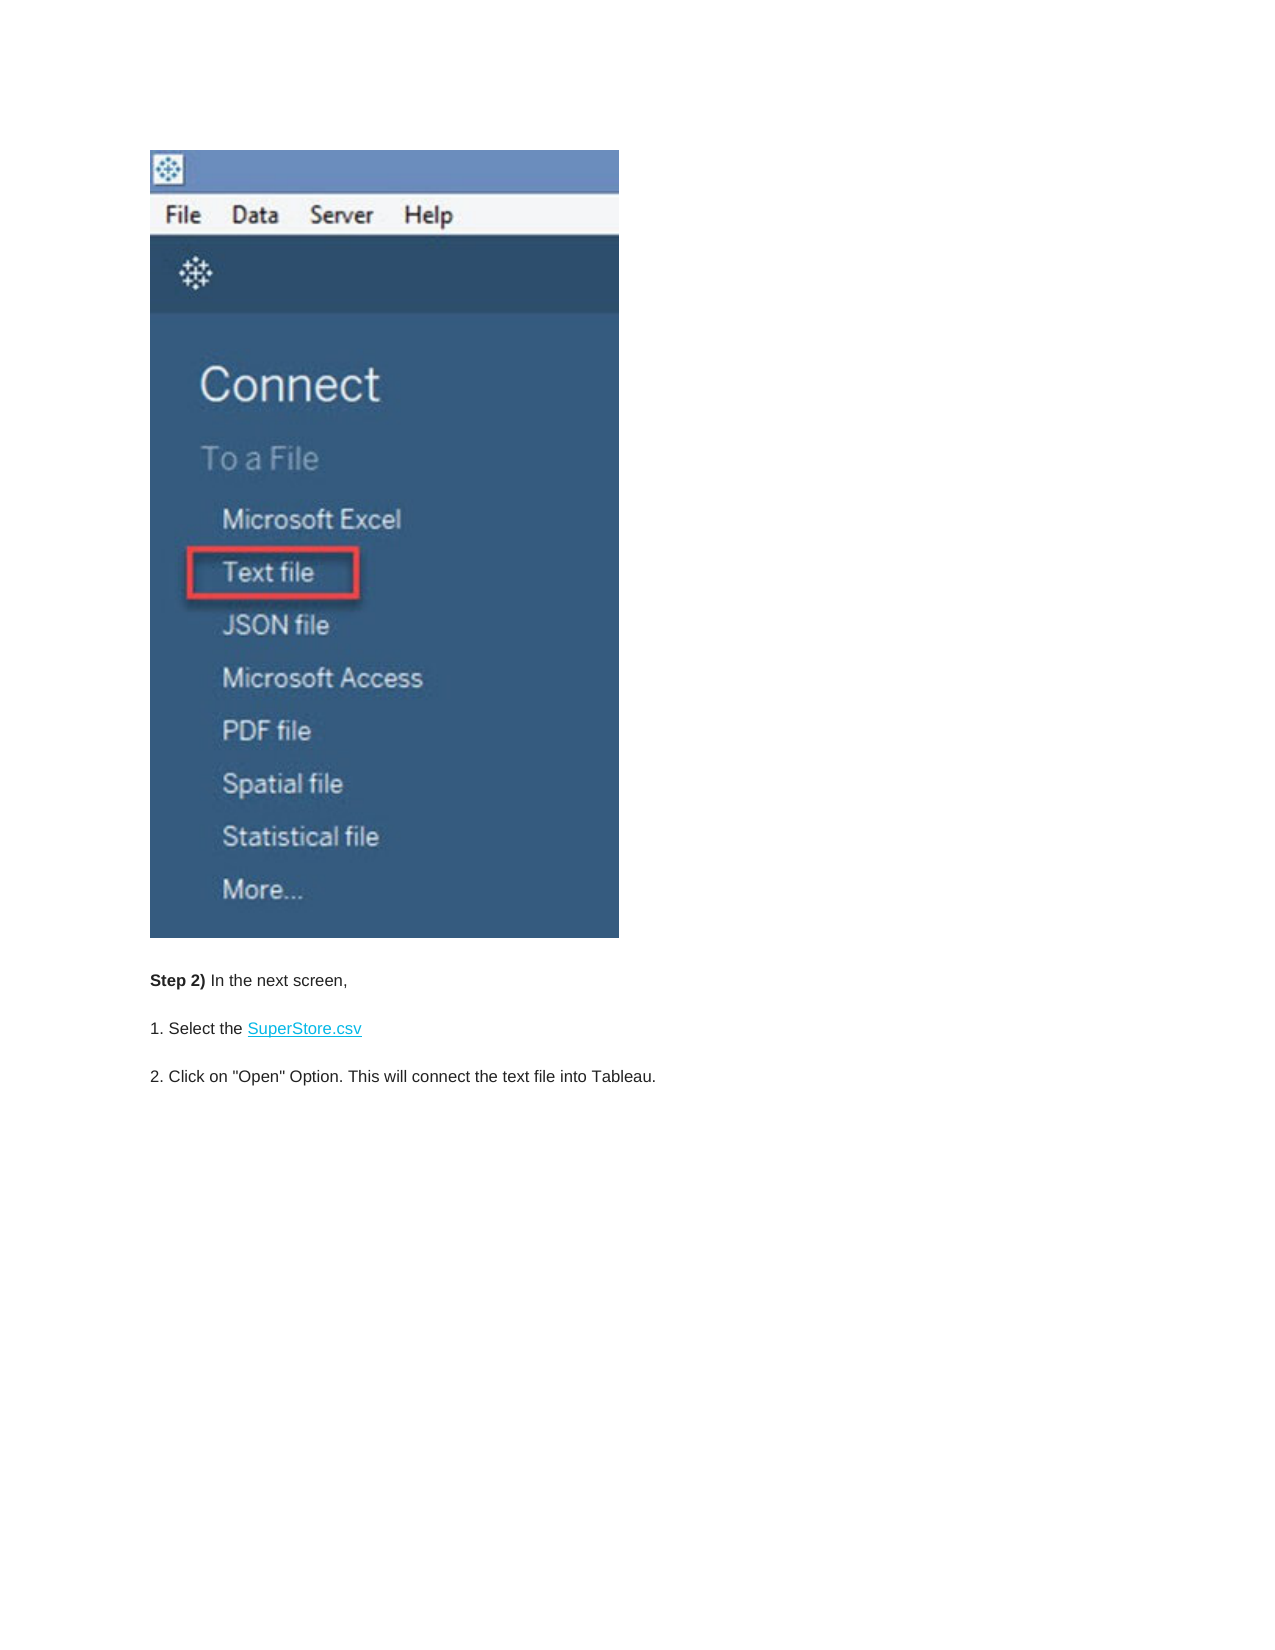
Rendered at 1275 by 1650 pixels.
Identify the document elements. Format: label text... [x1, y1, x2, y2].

text 2. Click on "Open" Option. This will connect the text file into Tableau. [150, 1067, 1125, 1086]
picture [150, 150, 619, 938]
text Step 2) In the next screen, [150, 971, 1125, 990]
text 1. Select the SuperStore.csv [150, 1019, 1125, 1038]
